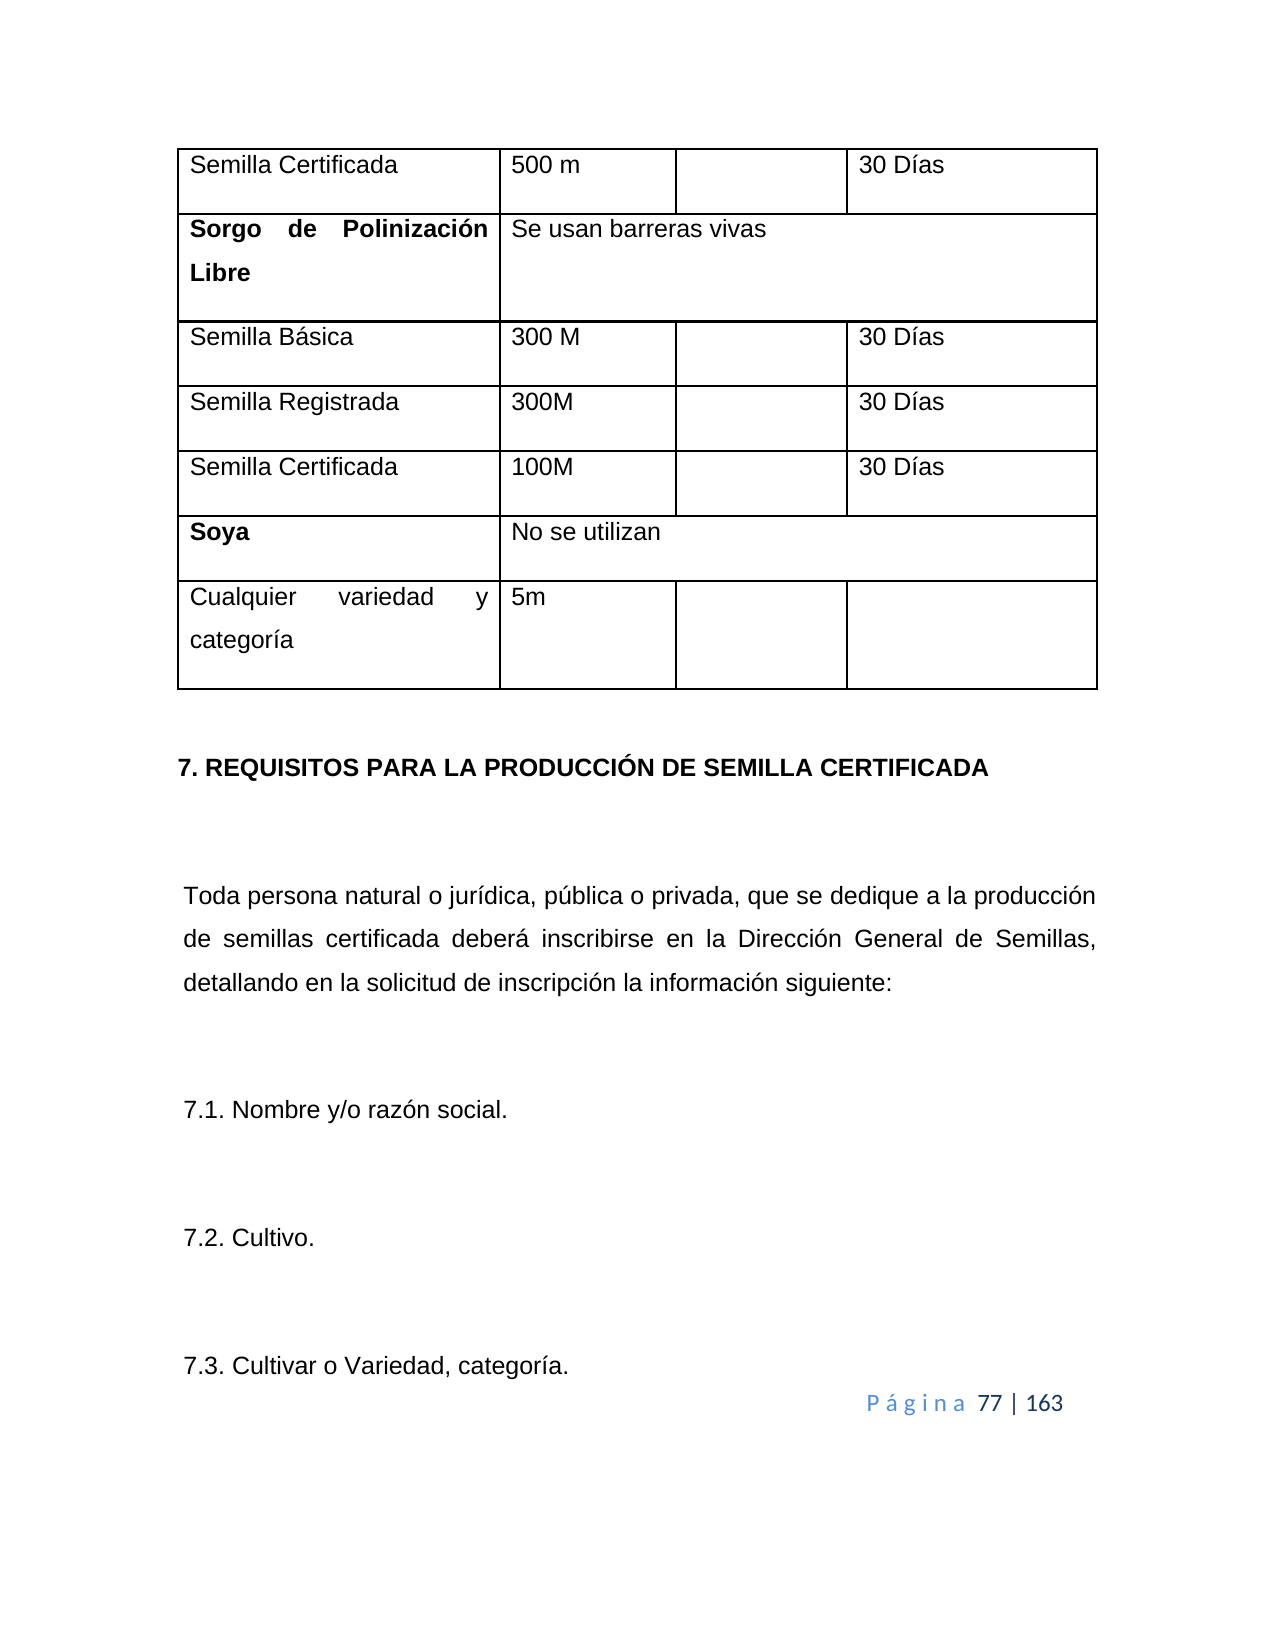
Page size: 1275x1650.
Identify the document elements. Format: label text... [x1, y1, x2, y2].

text 7. REQUISITOS PARA LA PRODUCCIÓN DE SEMILLA CERTIFICADA [177, 753, 1098, 782]
table_cell No se utilizan [501, 517, 1096, 579]
table_cell 5m [501, 582, 675, 687]
table_cell 30 Días [848, 452, 1096, 515]
table_cell Soya [179, 517, 499, 579]
text 7.3. Cultivar o Variedad, categoría. [183, 1351, 1098, 1380]
table_cell Cualquier variedad y categoría [179, 582, 499, 687]
table_cell Semilla Certificada [179, 150, 499, 212]
text 7.2. Cultivo. [183, 1223, 1098, 1252]
table_cell [677, 582, 846, 687]
table_cell Sorgo de Polinización Libre [179, 215, 499, 320]
table_cell [677, 150, 846, 212]
table_cell Semilla Registrada [179, 387, 499, 450]
table_cell [677, 323, 846, 385]
table_cell Semilla Básica [179, 323, 499, 385]
table_cell [677, 452, 846, 515]
table_cell [848, 582, 1096, 687]
table_cell 30 Días [848, 150, 1096, 212]
table_cell 500 m [501, 150, 675, 212]
table_cell 100M [501, 452, 675, 515]
table_cell 300M [501, 387, 675, 450]
table_cell [677, 387, 846, 450]
table_cell Se usan barreras vivas [501, 215, 1096, 320]
text 7.1. Nombre y/o razón social. [183, 1096, 1086, 1124]
table_cell 300 M [501, 323, 675, 385]
text Toda persona natural o jurídica, pública o privada, que se dedique a la producción de semillas certificada deberá inscribirse en la Dirección General de Semillas, detallando en la solicitud de inscripción la información siguiente: [183, 881, 1098, 996]
table_cell 30 Días [848, 387, 1096, 450]
table_cell 30 Días [848, 323, 1096, 385]
table_cell Semilla Certificada [179, 452, 499, 515]
